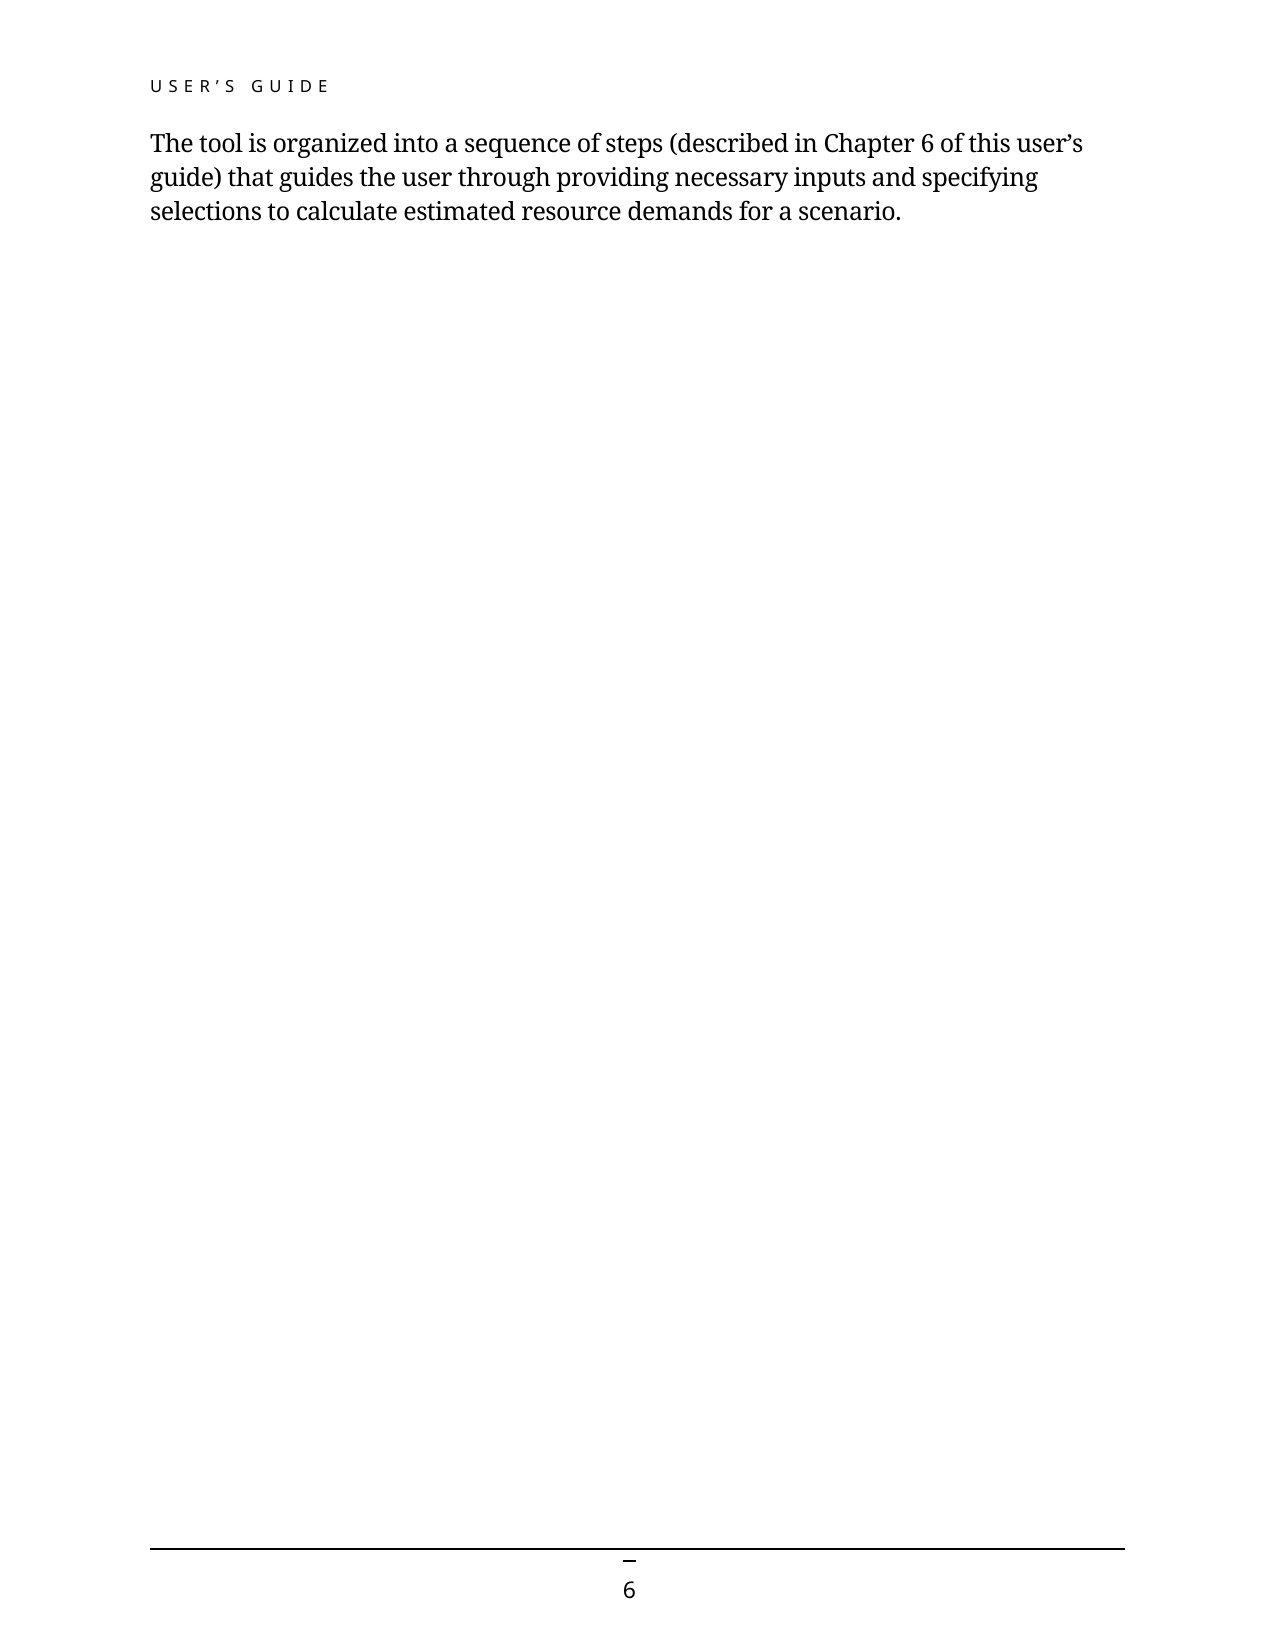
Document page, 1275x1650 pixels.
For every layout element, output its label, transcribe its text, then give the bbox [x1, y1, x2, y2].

text The tool is organized into a sequence of steps (described in Chapter 6 of this user’s guide) that guides the user through providing necessary inputs and specifying selections to calculate estimated resource demands for a scenario. [150, 126, 1125, 228]
